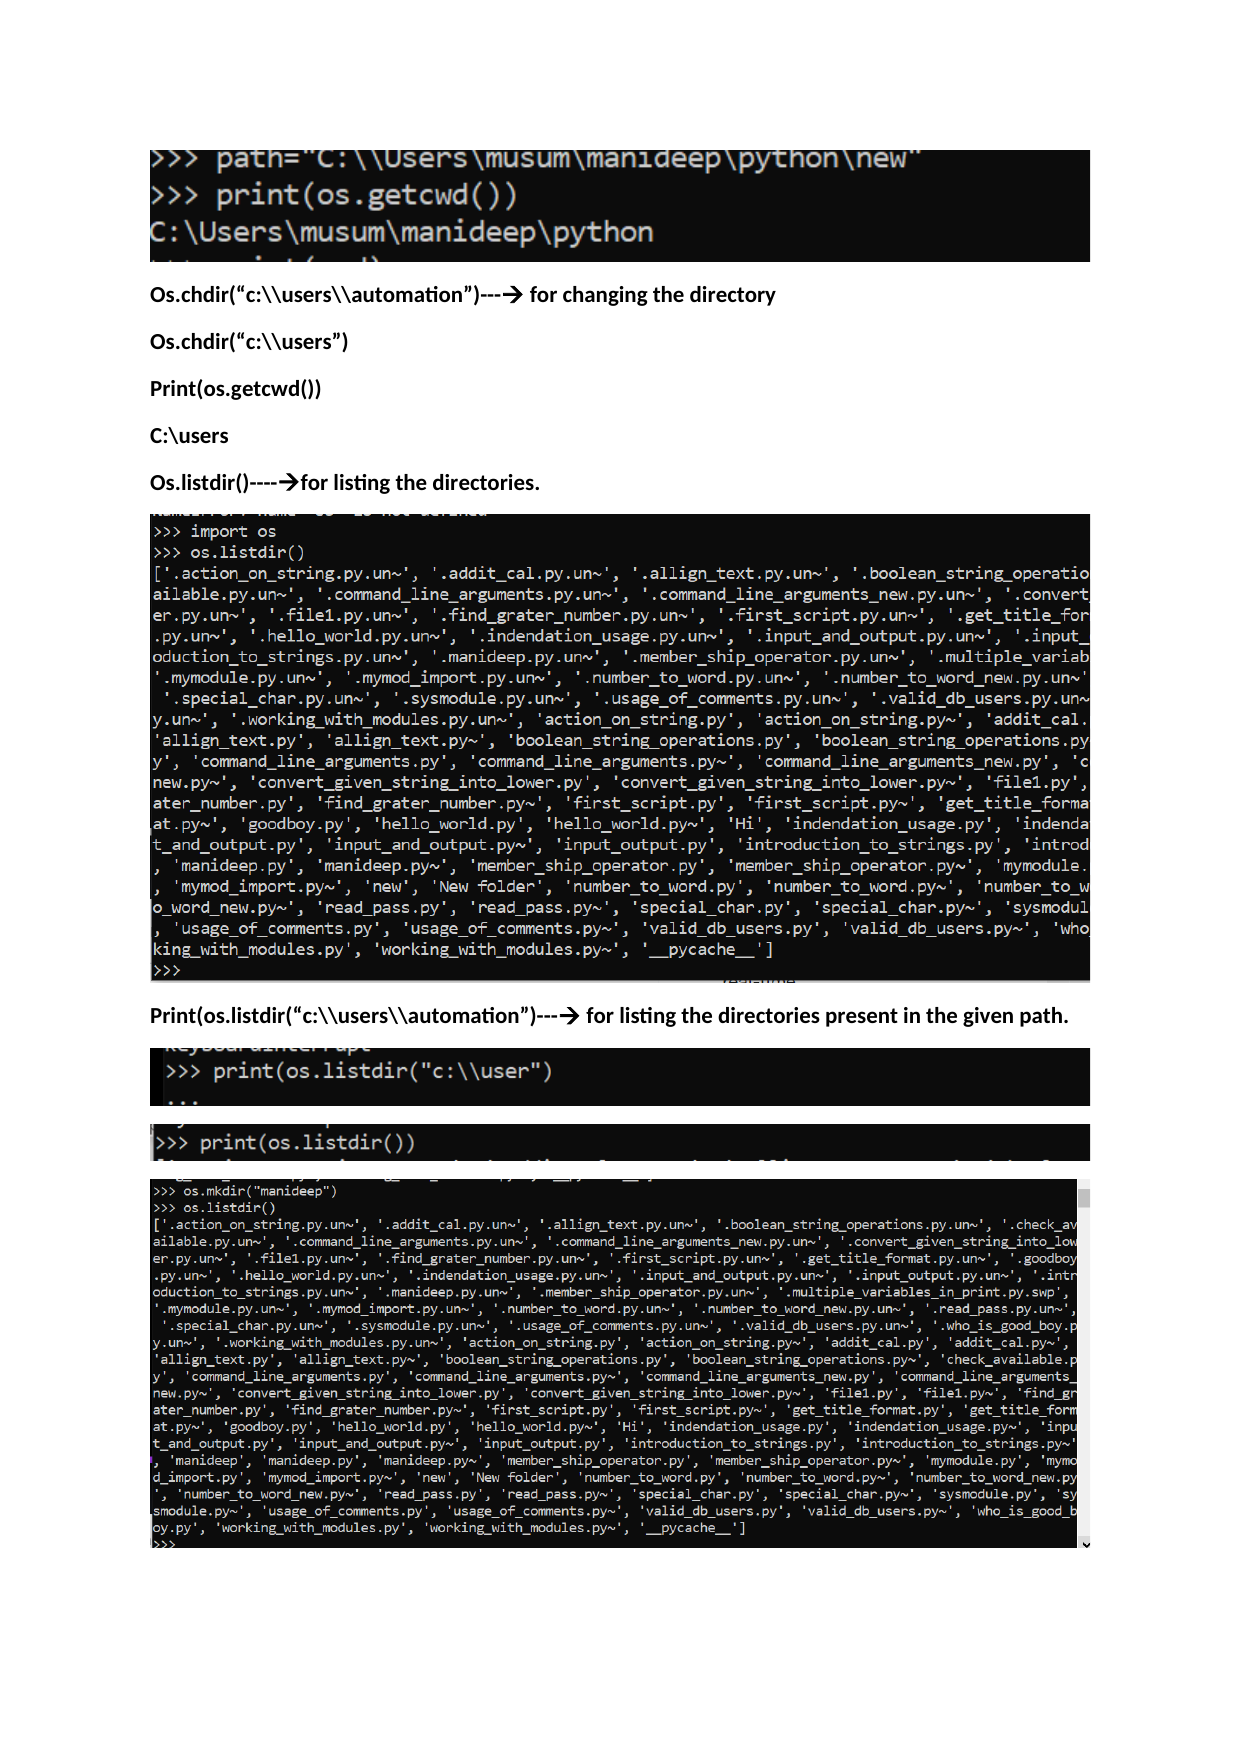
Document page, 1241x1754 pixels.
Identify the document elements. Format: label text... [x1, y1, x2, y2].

picture [150, 150, 1091, 262]
text Os.listdir()----for listing the directories. [150, 468, 1090, 496]
text C:\users [150, 421, 1090, 449]
picture [150, 1048, 1091, 1106]
text Print(os.getcwd()) [150, 374, 1090, 402]
picture [150, 1124, 1091, 1161]
text Print(os.listdir(“c:\\users\\automation”)--- for listing the directories present in the given path. [150, 1002, 1090, 1029]
picture [150, 1179, 1091, 1548]
text Os.chdir(“c:\\users\\automation”)--- for changing the directory [150, 280, 1090, 308]
text Os.chdir(“c:\\users”) [150, 327, 1090, 355]
picture [150, 514, 1091, 983]
